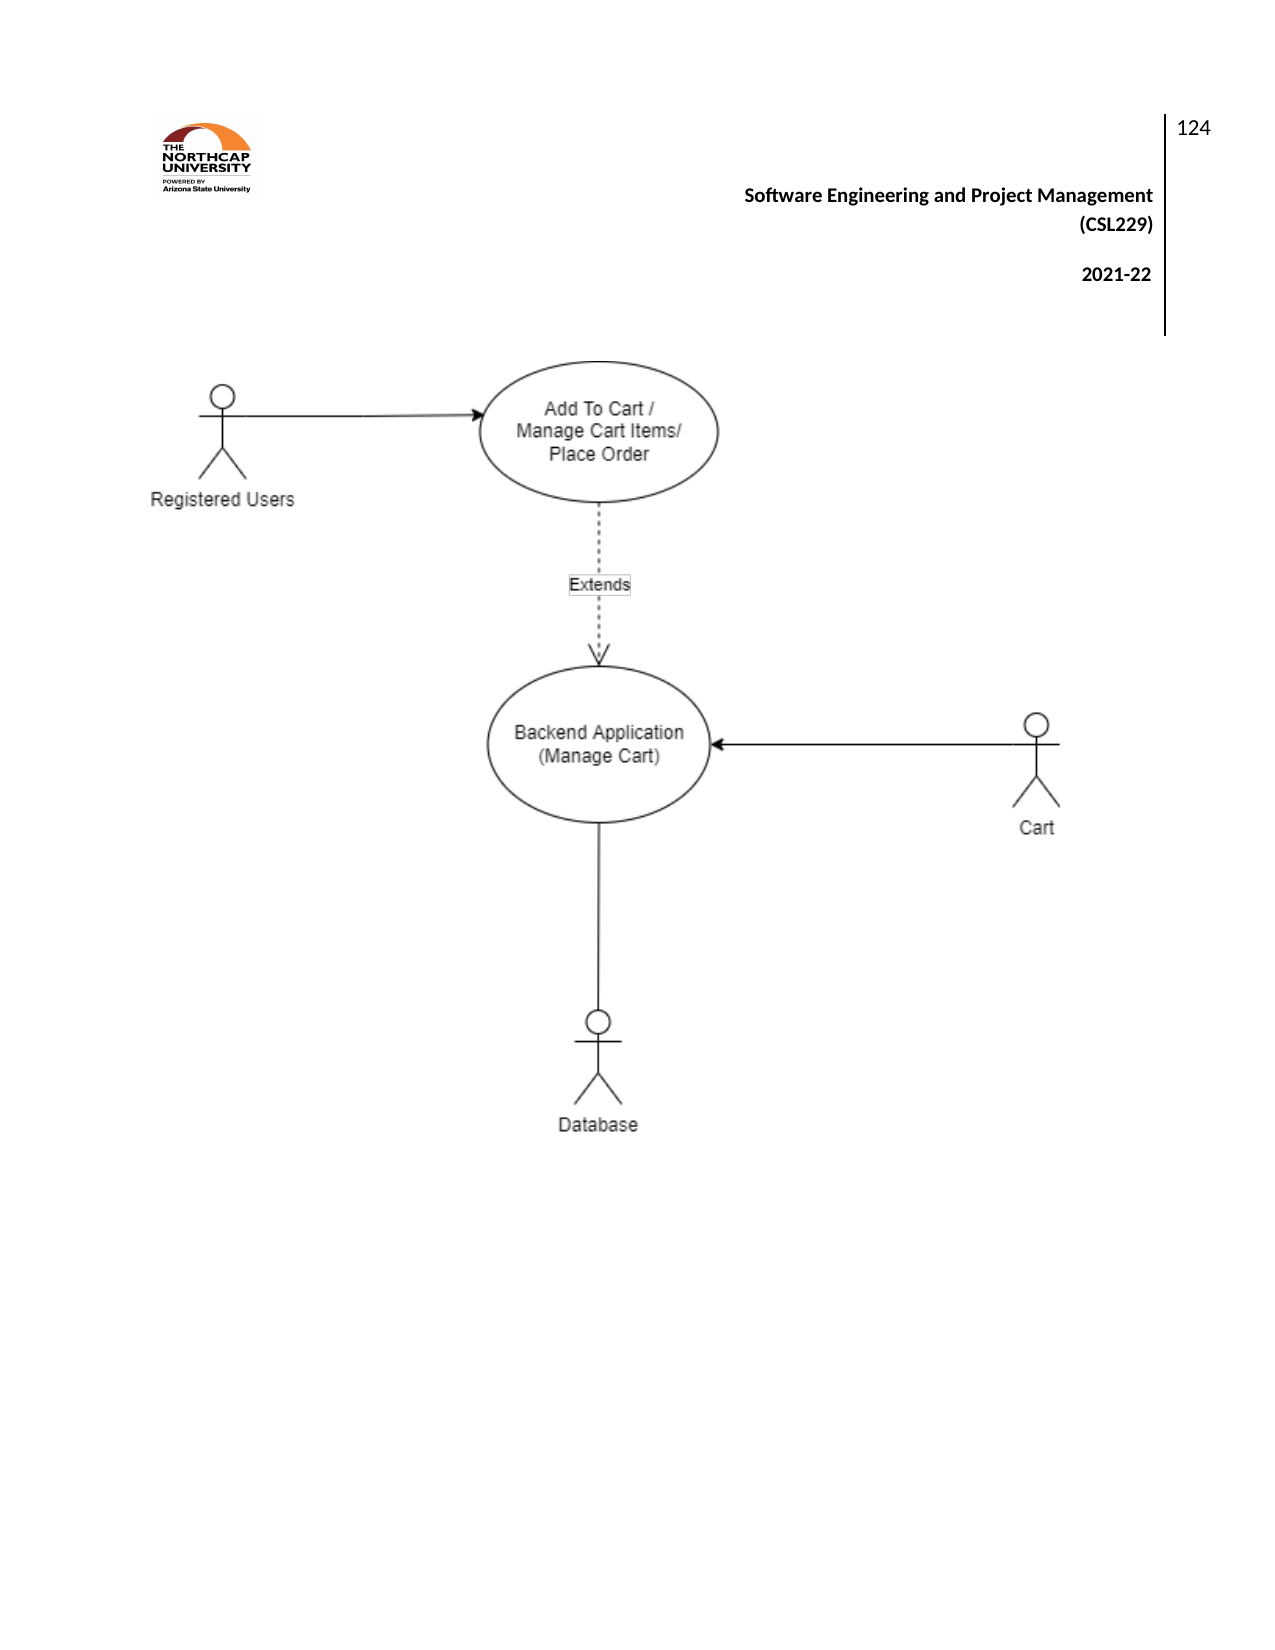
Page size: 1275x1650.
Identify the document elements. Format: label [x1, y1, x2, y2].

picture [150, 361, 1060, 1138]
picture [155, 113, 260, 202]
